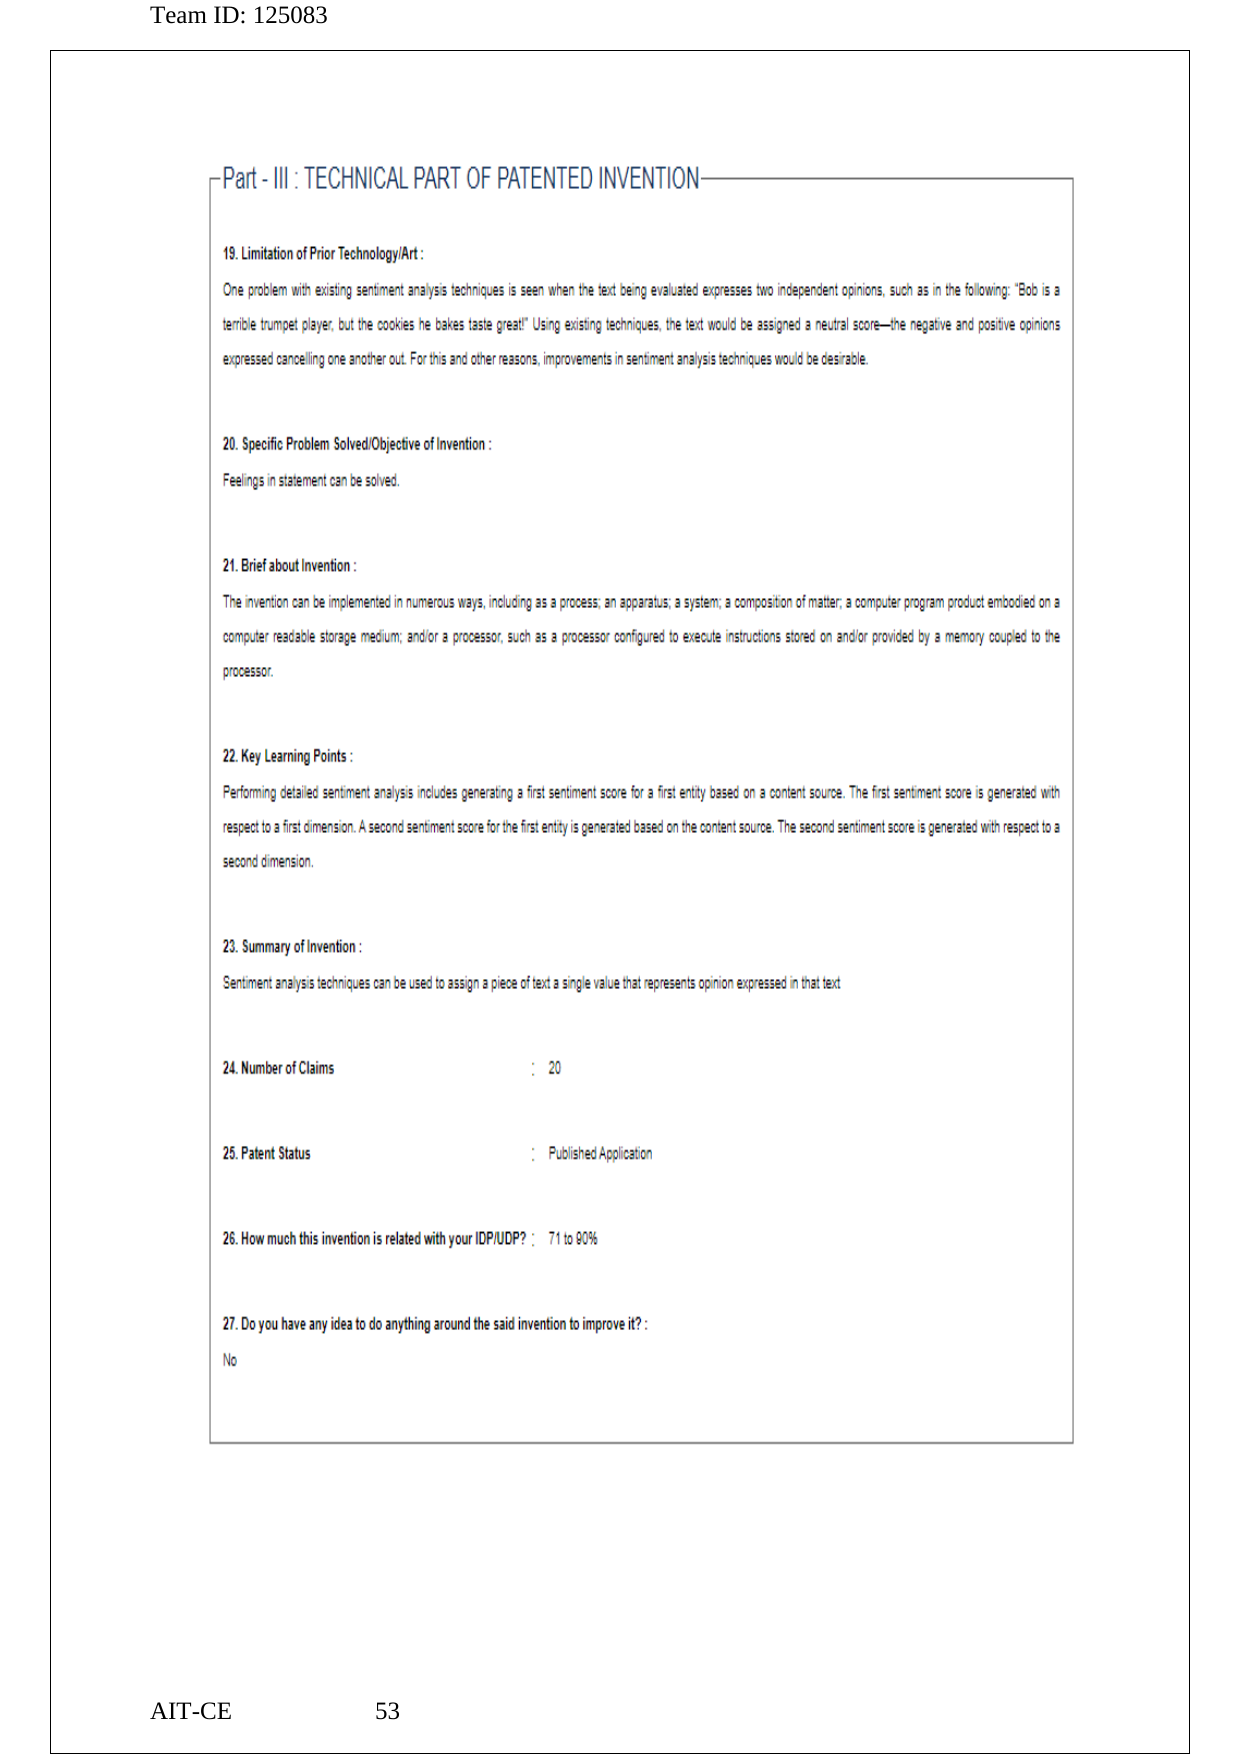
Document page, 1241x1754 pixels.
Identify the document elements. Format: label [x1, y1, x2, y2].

picture [203, 150, 1078, 1457]
